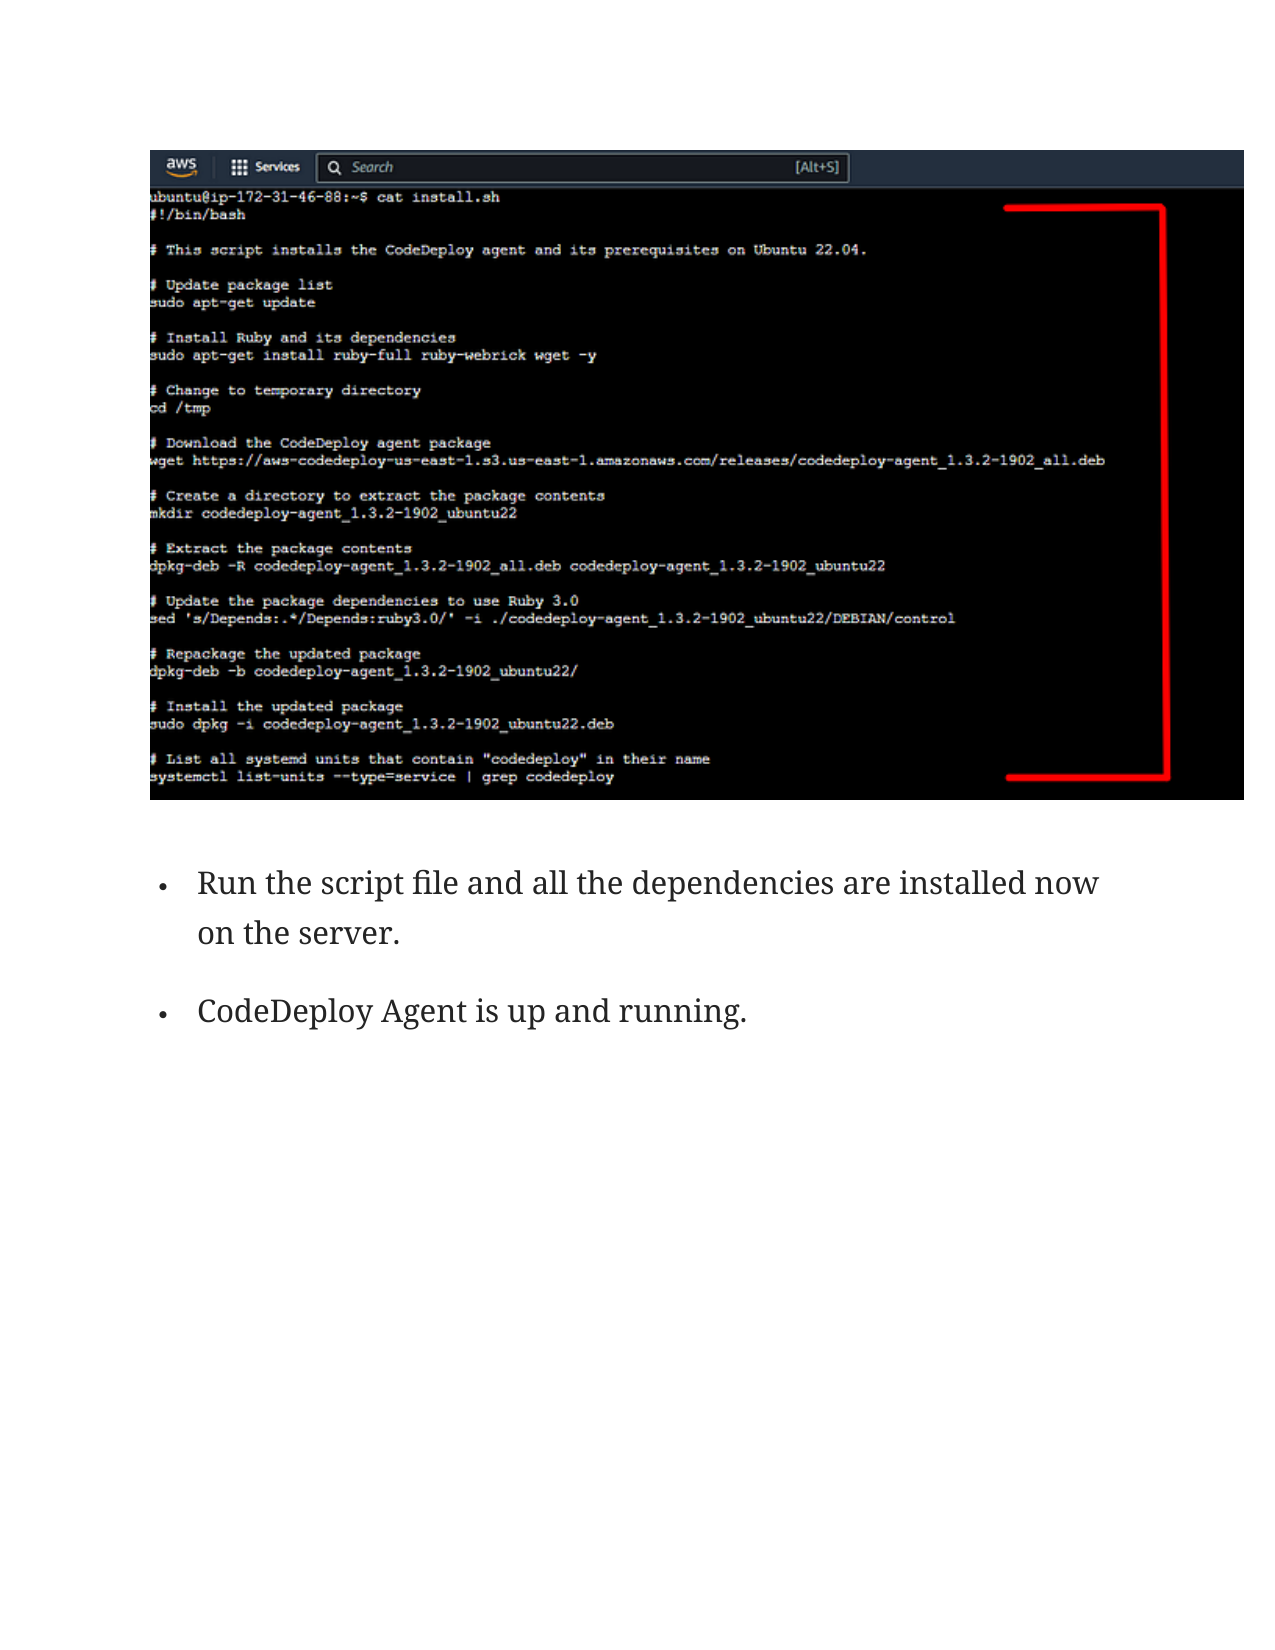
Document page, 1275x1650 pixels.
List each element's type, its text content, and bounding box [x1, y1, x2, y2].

list Run the script file and all the dependencies are installed now on the server. [159, 853, 1125, 953]
list CodeDeploy Agent is up and running. [159, 982, 1125, 1032]
picture [150, 150, 1244, 800]
